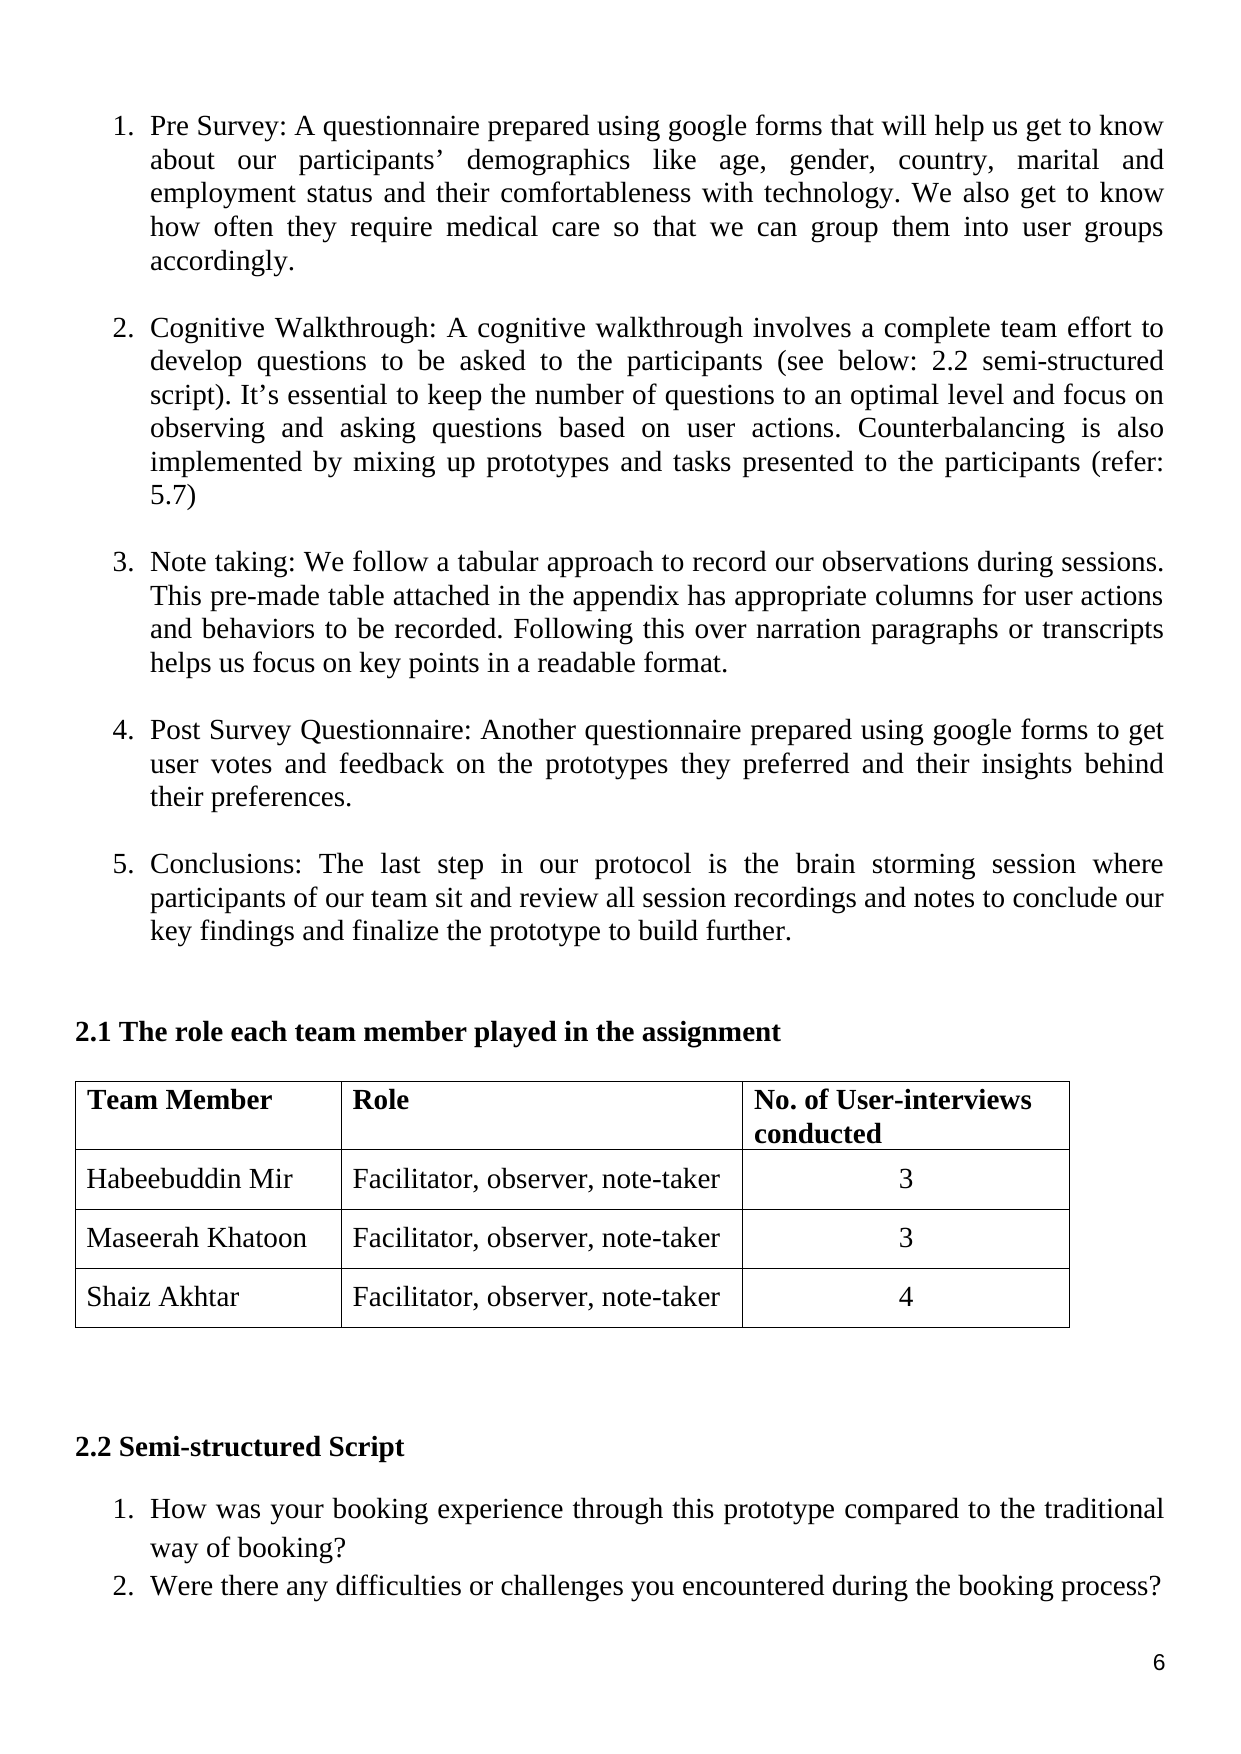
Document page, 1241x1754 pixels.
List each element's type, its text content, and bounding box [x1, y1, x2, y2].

table_cell 3 [743, 1210, 1069, 1268]
list How was your booking experience through this prototype compared to the traditional way of booking? [112, 1491, 1165, 1563]
table_header No. of User-interviews conducted [743, 1082, 1069, 1149]
table_cell Maseerah Khatoon [76, 1210, 341, 1268]
list Note taking: We follow a tabular approach to record our observations during sessions. This pre-made table attached in the appendix has appropriate columns for user actions and behaviors to be recorded. Following this over narration paragraphs or transcripts helps us focus on key points in a readable format. [112, 544, 1165, 679]
table_cell Facilitator, observer, note-taker [342, 1150, 742, 1209]
table_cell 4 [743, 1269, 1069, 1327]
table_cell Facilitator, observer, note-taker [342, 1210, 742, 1268]
table_cell Shaiz Akhtar [76, 1269, 341, 1327]
table_cell Habeebuddin Mir [76, 1150, 341, 1209]
text 2.1 The role each team member played in the assignment [75, 1014, 1165, 1048]
list Cognitive Walkthrough: A cognitive walkthrough involves a complete team effort to develop questions to be asked to the participants (see below: 2.2 semi-structured script). It’s essential to keep the number of questions to an optimal level and focus on observing and asking questions based on user actions. Counterbalancing is also implemented by mixing up prototypes and tasks presented to the participants (refer: 5.7) [112, 310, 1165, 511]
table_header Role [342, 1082, 742, 1149]
table_cell Facilitator, observer, note-taker [342, 1269, 742, 1327]
list Pre Survey: A questionnaire prepared using google forms that will help us get to know about our participants’ demographics like age, gender, country, marital and employment status and their comfortableness with technology. We also get to know how often they require medical care so that we can group them into user groups accordingly. [112, 108, 1165, 276]
list Were there any difficulties or challenges you encountered during the booking process? [112, 1568, 1165, 1602]
list Post Survey Questionnaire: Another questionnaire prepared using google forms to get user votes and feedback on the prototypes they preferred and their insights behind their preferences. [112, 712, 1165, 813]
table_cell 3 [743, 1150, 1069, 1209]
list Conclusions: The last step in our protocol is the brain storming session where participants of our team sit and review all session recordings and notes to conclude our key findings and finalize the prototype to build further. [112, 846, 1165, 947]
table_header Team Member [76, 1082, 341, 1149]
text 2.2 Semi-structured Script [75, 1429, 1165, 1462]
